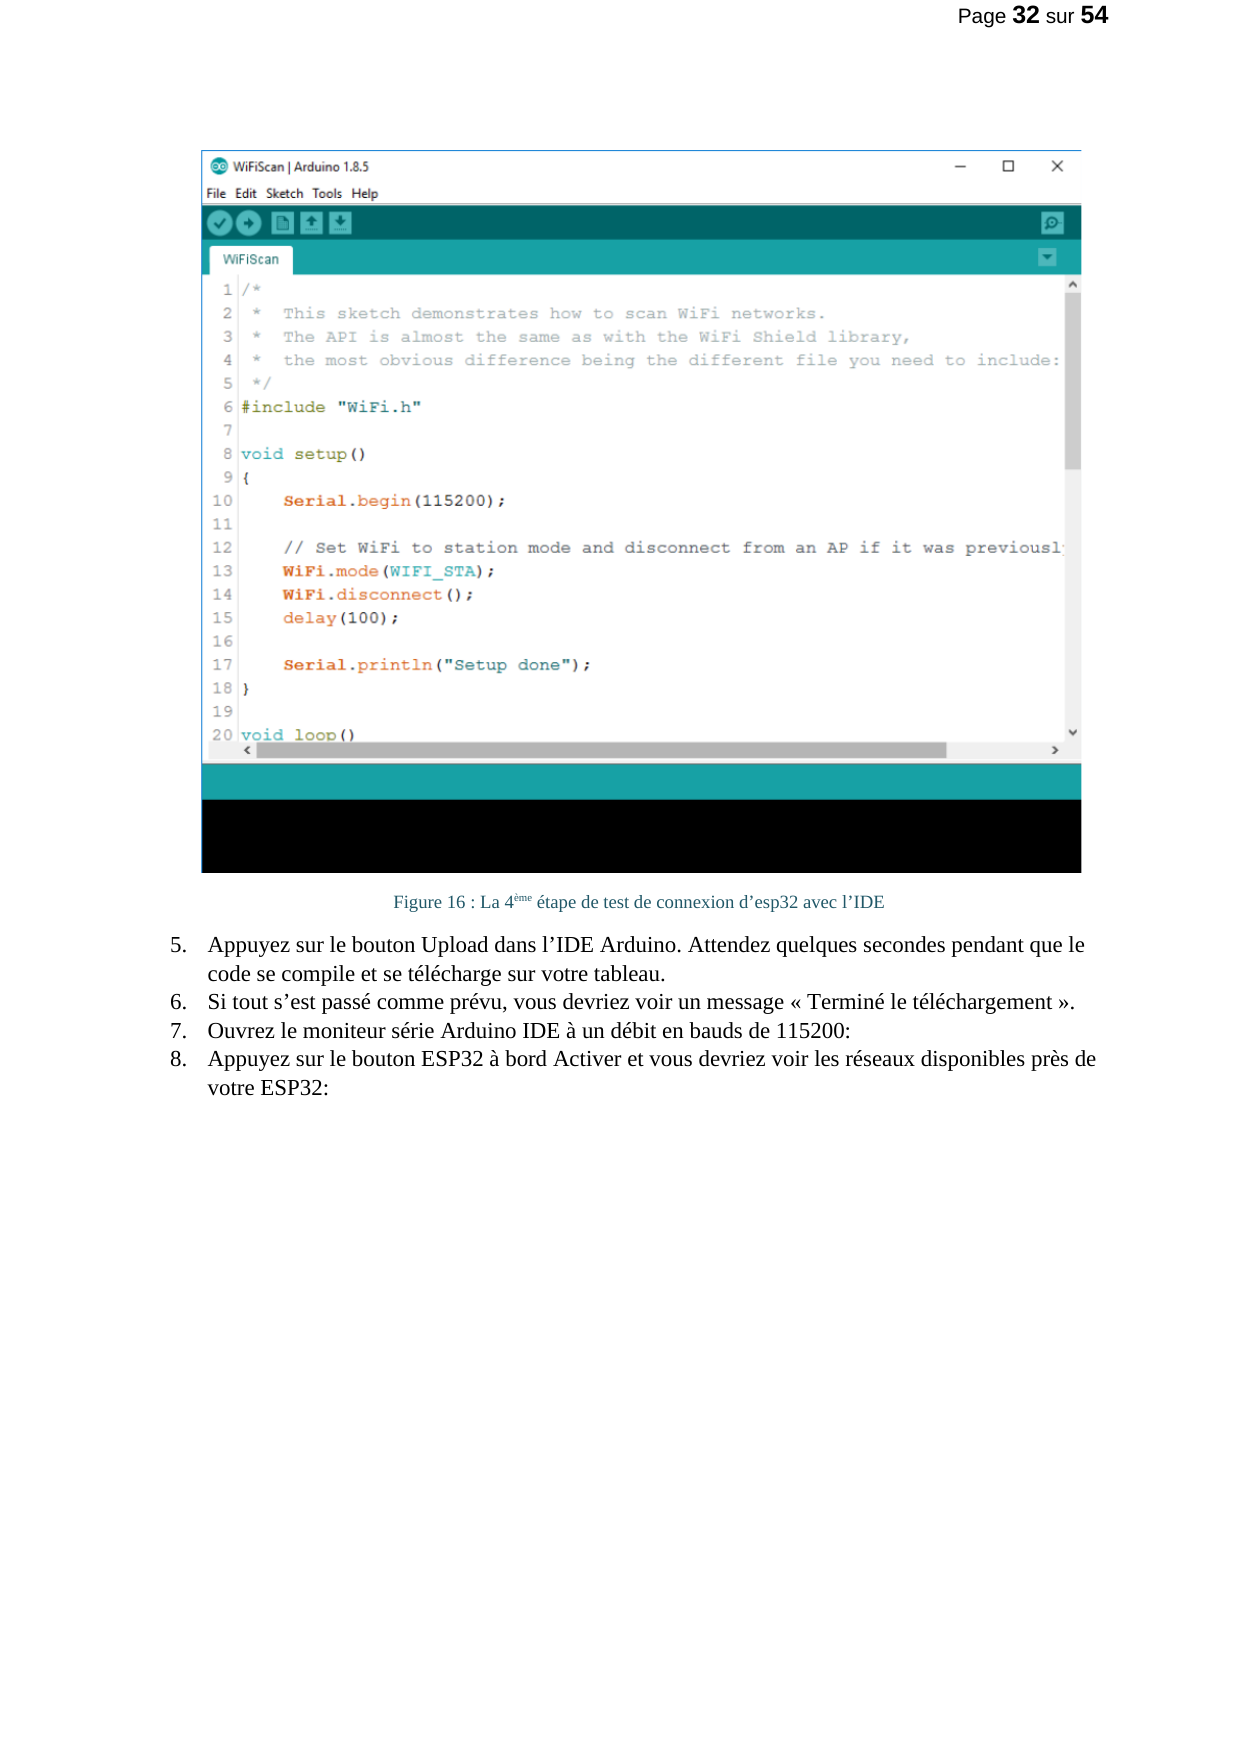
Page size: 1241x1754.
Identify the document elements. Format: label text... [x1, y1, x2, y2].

text Figure 16 : La 4ème étape de test de connexion d’esp32 avec l’IDE [170, 891, 1108, 913]
list Si tout s’est passé comme prévu, vous devriez voir un message « Terminé le téléchargement ». [170, 988, 1108, 1014]
list Ouvrez le moniteur série Arduino IDE à un débit en bauds de 115200: [170, 1017, 1108, 1043]
list Appuyez sur le bouton Upload dans l’IDE Arduino. Attendez quelques secondes pendant que le code se compile et se télécharge sur votre tableau. [170, 931, 1108, 986]
list Appuyez sur le bouton ESP32 à bord Activer et vous devriez voir les réseaux disponibles près de votre ESP32: [170, 1045, 1108, 1100]
picture [196, 150, 1082, 873]
